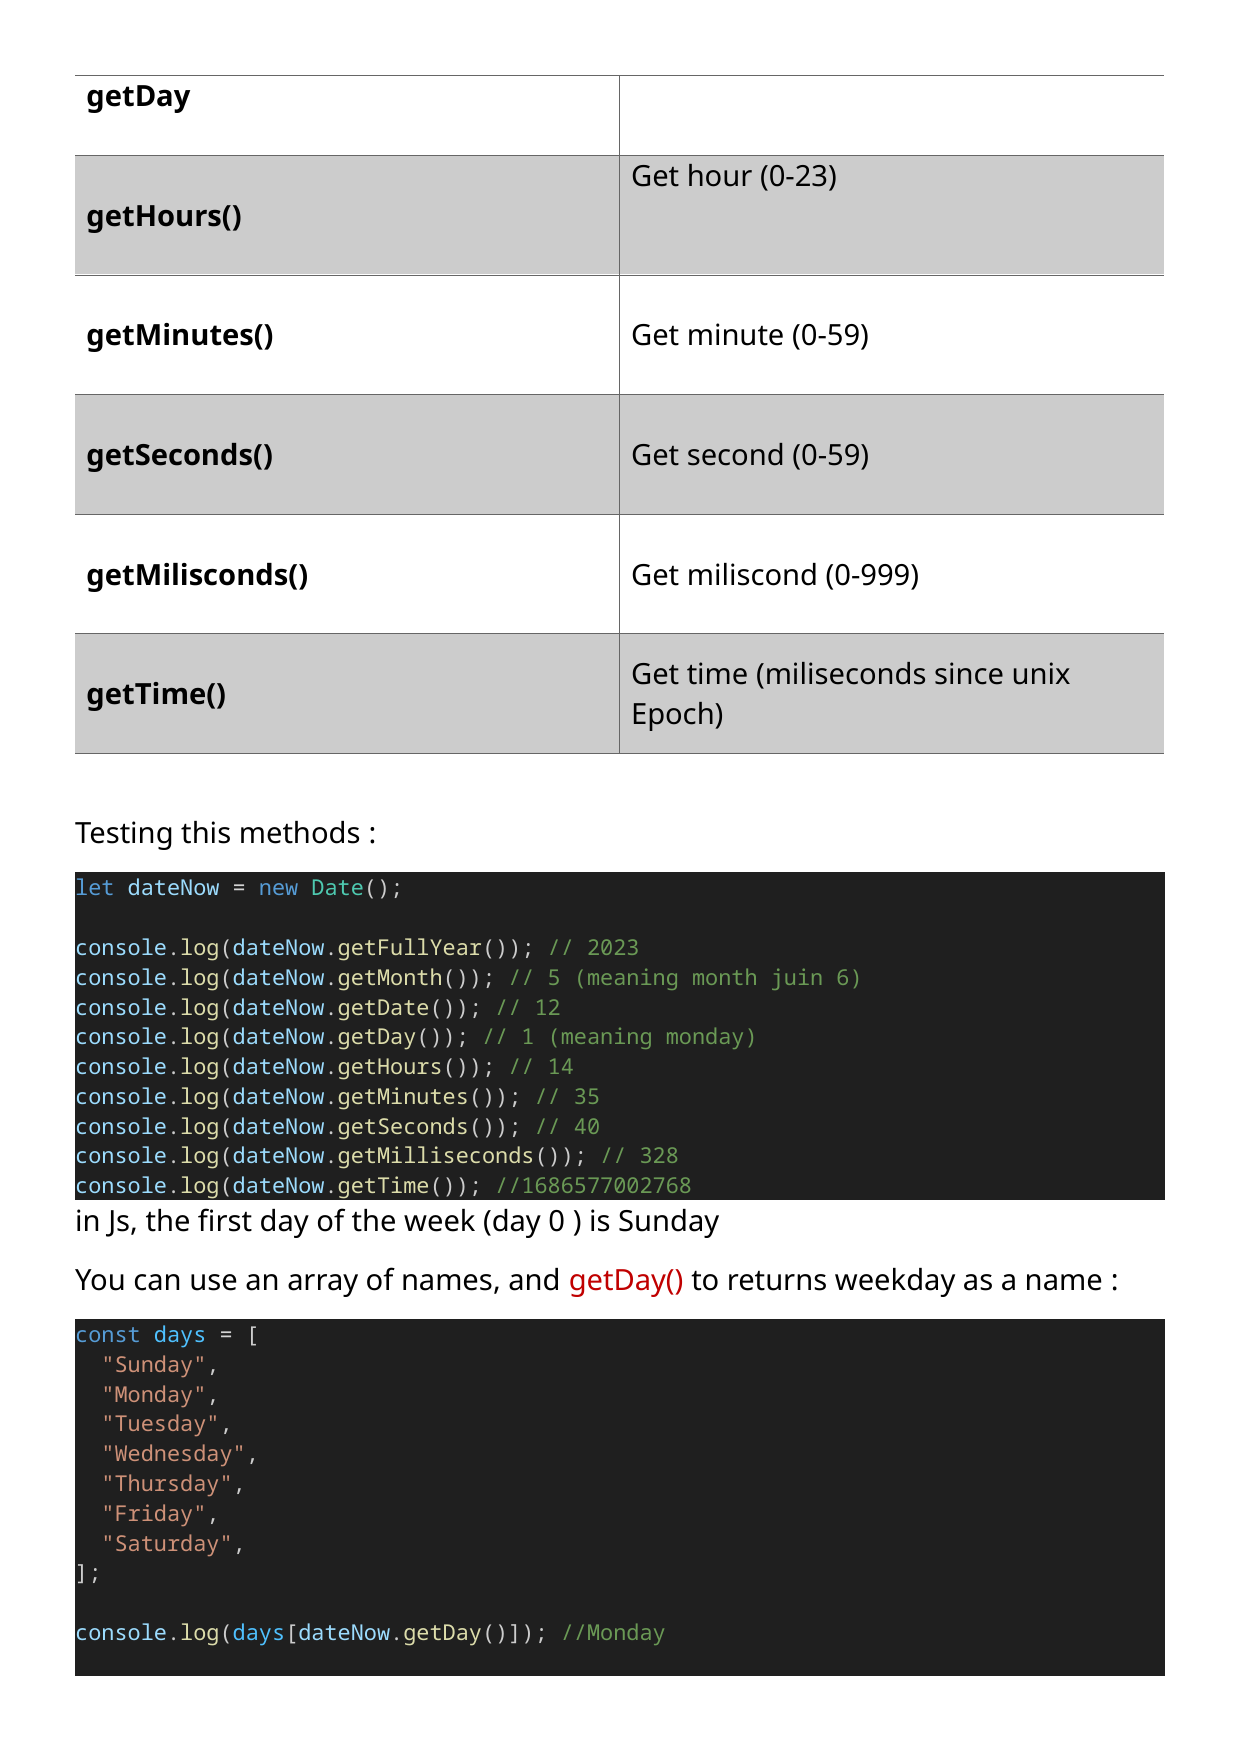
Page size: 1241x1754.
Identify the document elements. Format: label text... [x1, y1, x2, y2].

table_cell Get time (miliseconds since unix Epoch) [620, 634, 1164, 753]
table_cell Get minute (0-59) [620, 276, 1164, 394]
text You can use an array of names, and getDay() to returns weekday as a name : [75, 1259, 1165, 1299]
text "Thursday", [75, 1468, 1165, 1498]
table_cell getHours() [75, 156, 619, 274]
text "Friday", [75, 1498, 1165, 1527]
text ]; [75, 1557, 1165, 1587]
text in Js, the first day of the week (day 0 ) is Sunday [75, 1200, 1165, 1240]
text console.log(dateNow.getDay()); // 1 (meaning monday) [75, 1021, 1165, 1051]
text "Monday", [75, 1378, 1165, 1408]
text console.log(dateNow.getHours()); // 14 [75, 1051, 1165, 1081]
text "Wednesday", [75, 1438, 1165, 1468]
table_cell getSeconds() [75, 395, 619, 514]
text console.log(dateNow.getMonth()); // 5 (meaning month juin 6) [75, 962, 1165, 991]
text "Saturday", [75, 1527, 1165, 1557]
table_cell Get second (0-59) [620, 395, 1164, 514]
text console.log(dateNow.getMinutes()); // 35 [75, 1081, 1165, 1111]
text console.log(days[dateNow.getDay()]); //Monday [75, 1617, 1165, 1647]
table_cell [620, 76, 1164, 155]
text const days = [ [75, 1319, 1165, 1349]
text "Tuesday", [75, 1408, 1165, 1438]
text console.log(dateNow.getTime()); //1686577002768 [75, 1170, 1165, 1200]
text "Sunday", [75, 1349, 1165, 1378]
text console.log(dateNow.getSeconds()); // 40 [75, 1111, 1165, 1140]
text console.log(dateNow.getFullYear()); // 2023 [75, 932, 1165, 962]
table_cell getMinutes() [75, 276, 619, 394]
text console.log(dateNow.getDate()); // 12 [75, 991, 1165, 1021]
table_cell Get miliscond (0-999) [620, 515, 1164, 633]
table_cell getTime() [75, 634, 619, 753]
text let dateNow = new Date(); [75, 872, 1165, 902]
text Testing this methods : [75, 813, 1165, 852]
text console.log(dateNow.getMilliseconds()); // 328 [75, 1140, 1165, 1170]
table_cell getMilisconds() [75, 515, 619, 633]
table_cell getDay [75, 76, 619, 155]
table_cell Get hour (0-23) [620, 156, 1164, 274]
